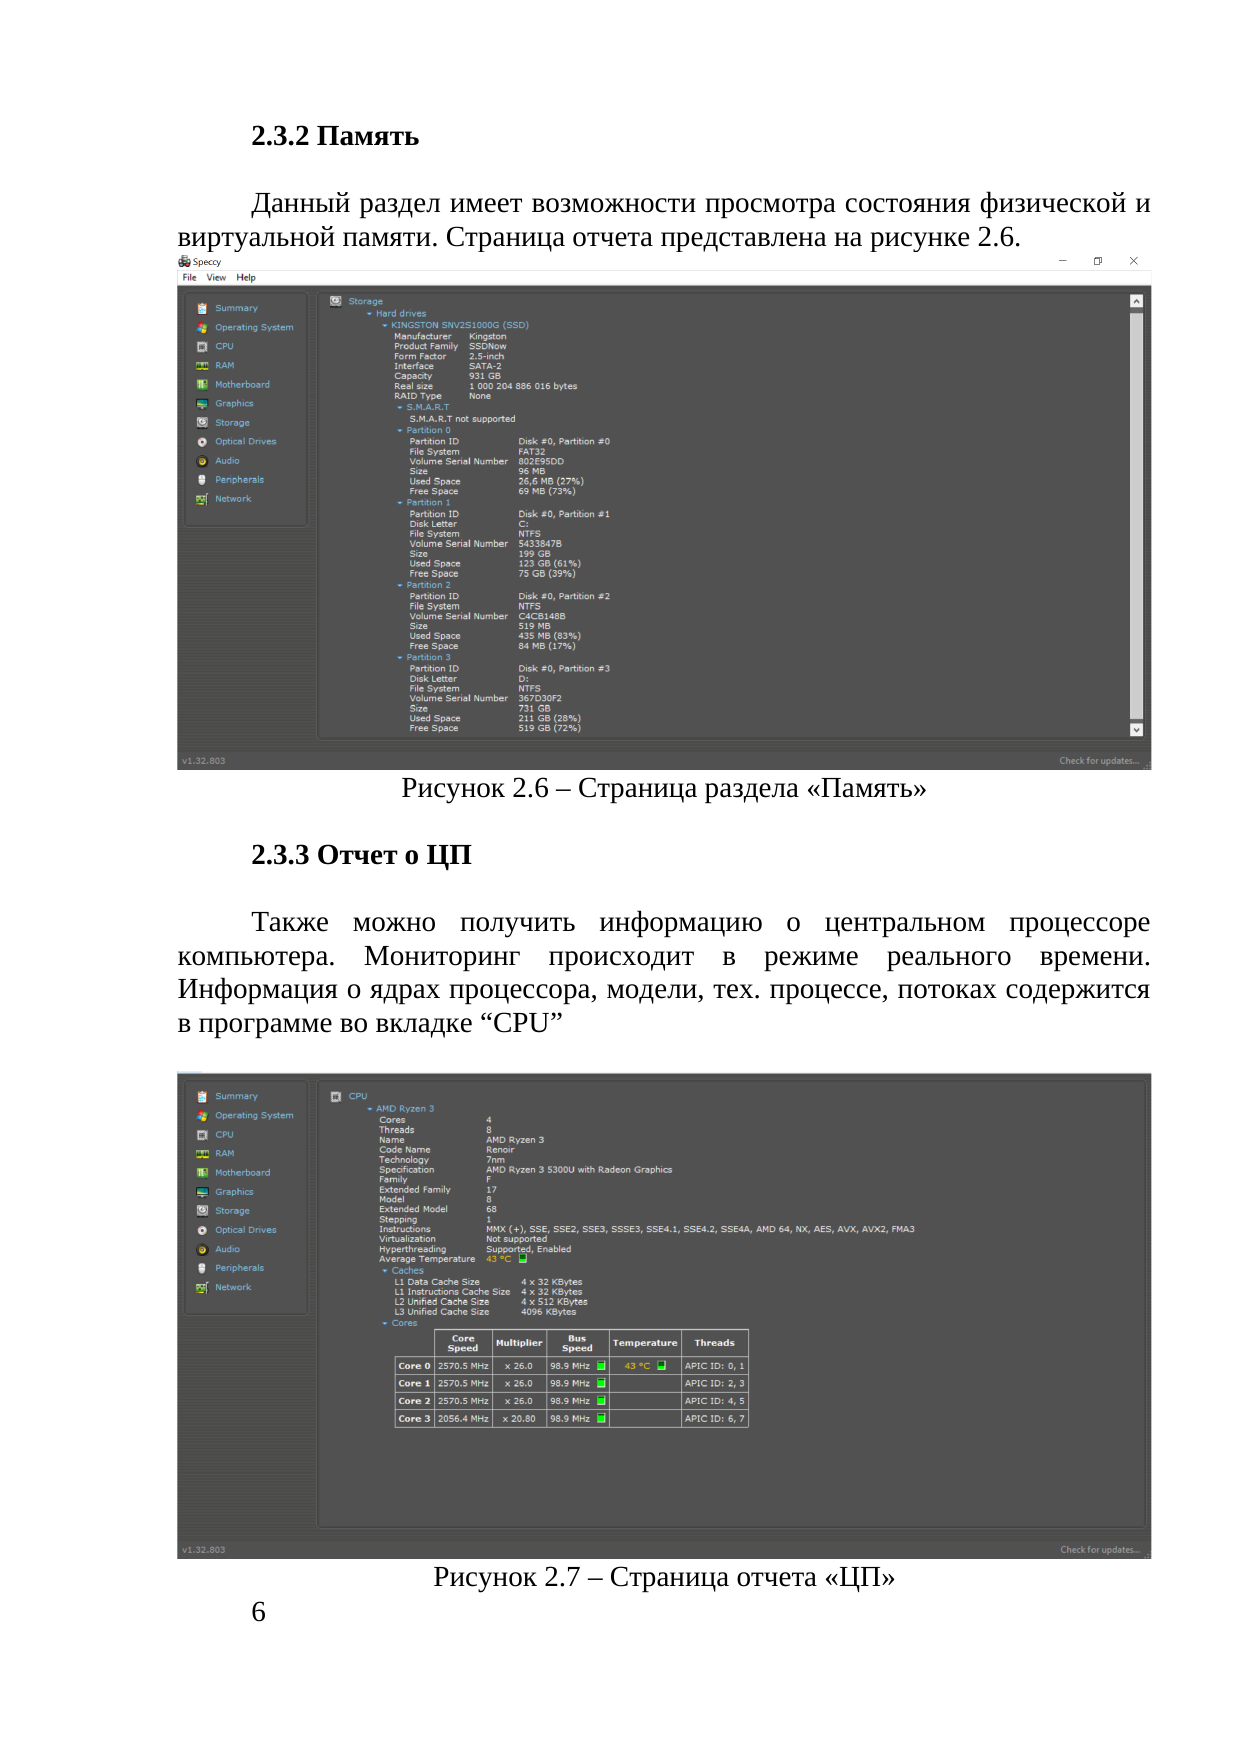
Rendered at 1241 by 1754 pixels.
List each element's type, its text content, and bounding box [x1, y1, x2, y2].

picture [177, 1071, 1152, 1559]
text Рисунок 2.6 – Страница раздела «Память» [177, 770, 1152, 803]
subtitle 2.3.3 Отчет о ЦП [251, 837, 1152, 871]
picture [177, 252, 1152, 770]
text Также можно получить информацию о центральном процессоре компьютера. Мониторинг происходит в режиме реального времени. Информация о ядрах процессора, модели, тех. процессе, потоках содержится в программе во вкладке “CPU” [177, 904, 1152, 1038]
text Рисунок 2.7 – Страница отчета «ЦП» [177, 1559, 1152, 1592]
subtitle 2.3.2 Память [251, 118, 1152, 152]
text Данный раздел имеет возможности просмотра состояния физической и виртуальной памяти. Страница отчета представлена на рисунке 2.6. [177, 185, 1152, 252]
